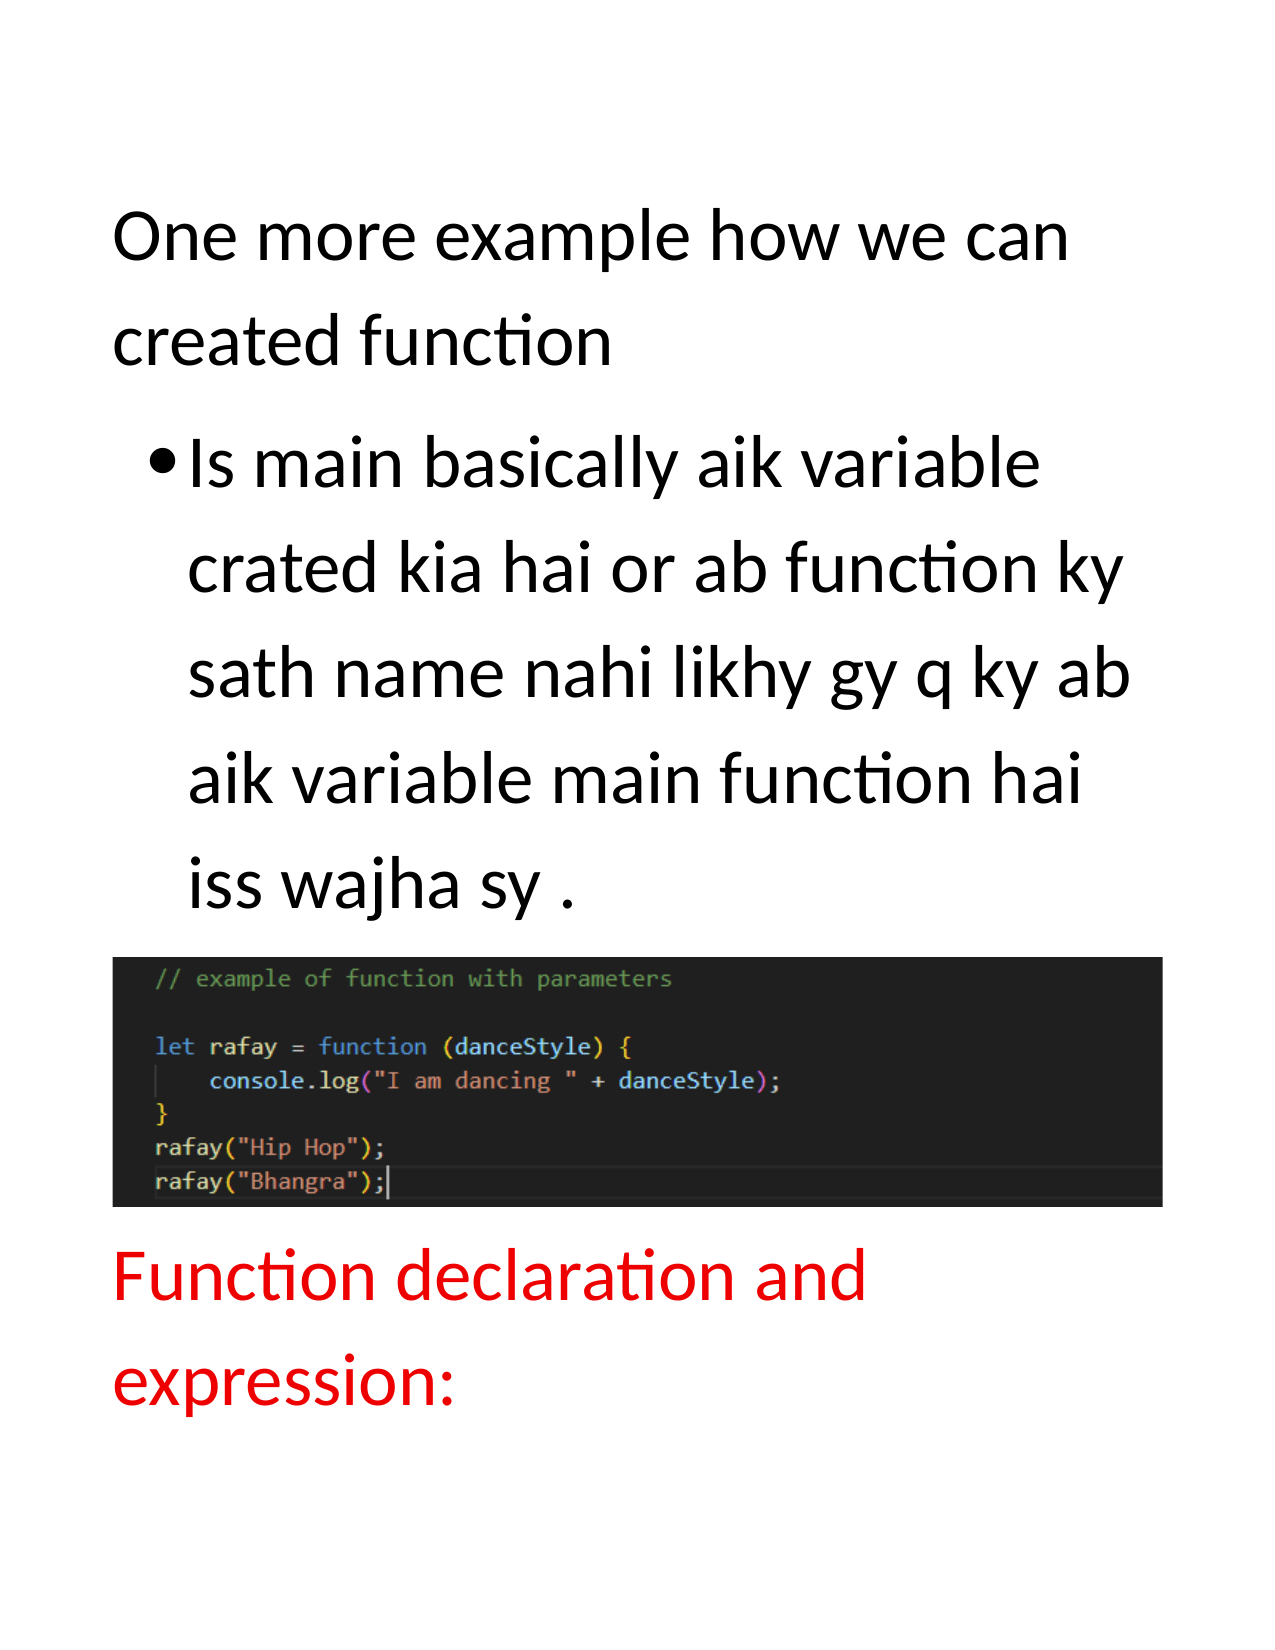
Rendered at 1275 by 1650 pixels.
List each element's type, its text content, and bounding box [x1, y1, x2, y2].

text Function declaration and expression: [112, 1228, 1162, 1424]
picture [112, 957, 1163, 1207]
text One more example how we can created function [112, 187, 1162, 384]
list Is main basically aik variable crated kia hai or ab function ky sath name nahi likhy gy q ky ab aik variable main function hai iss wajha sy . [150, 414, 1162, 927]
